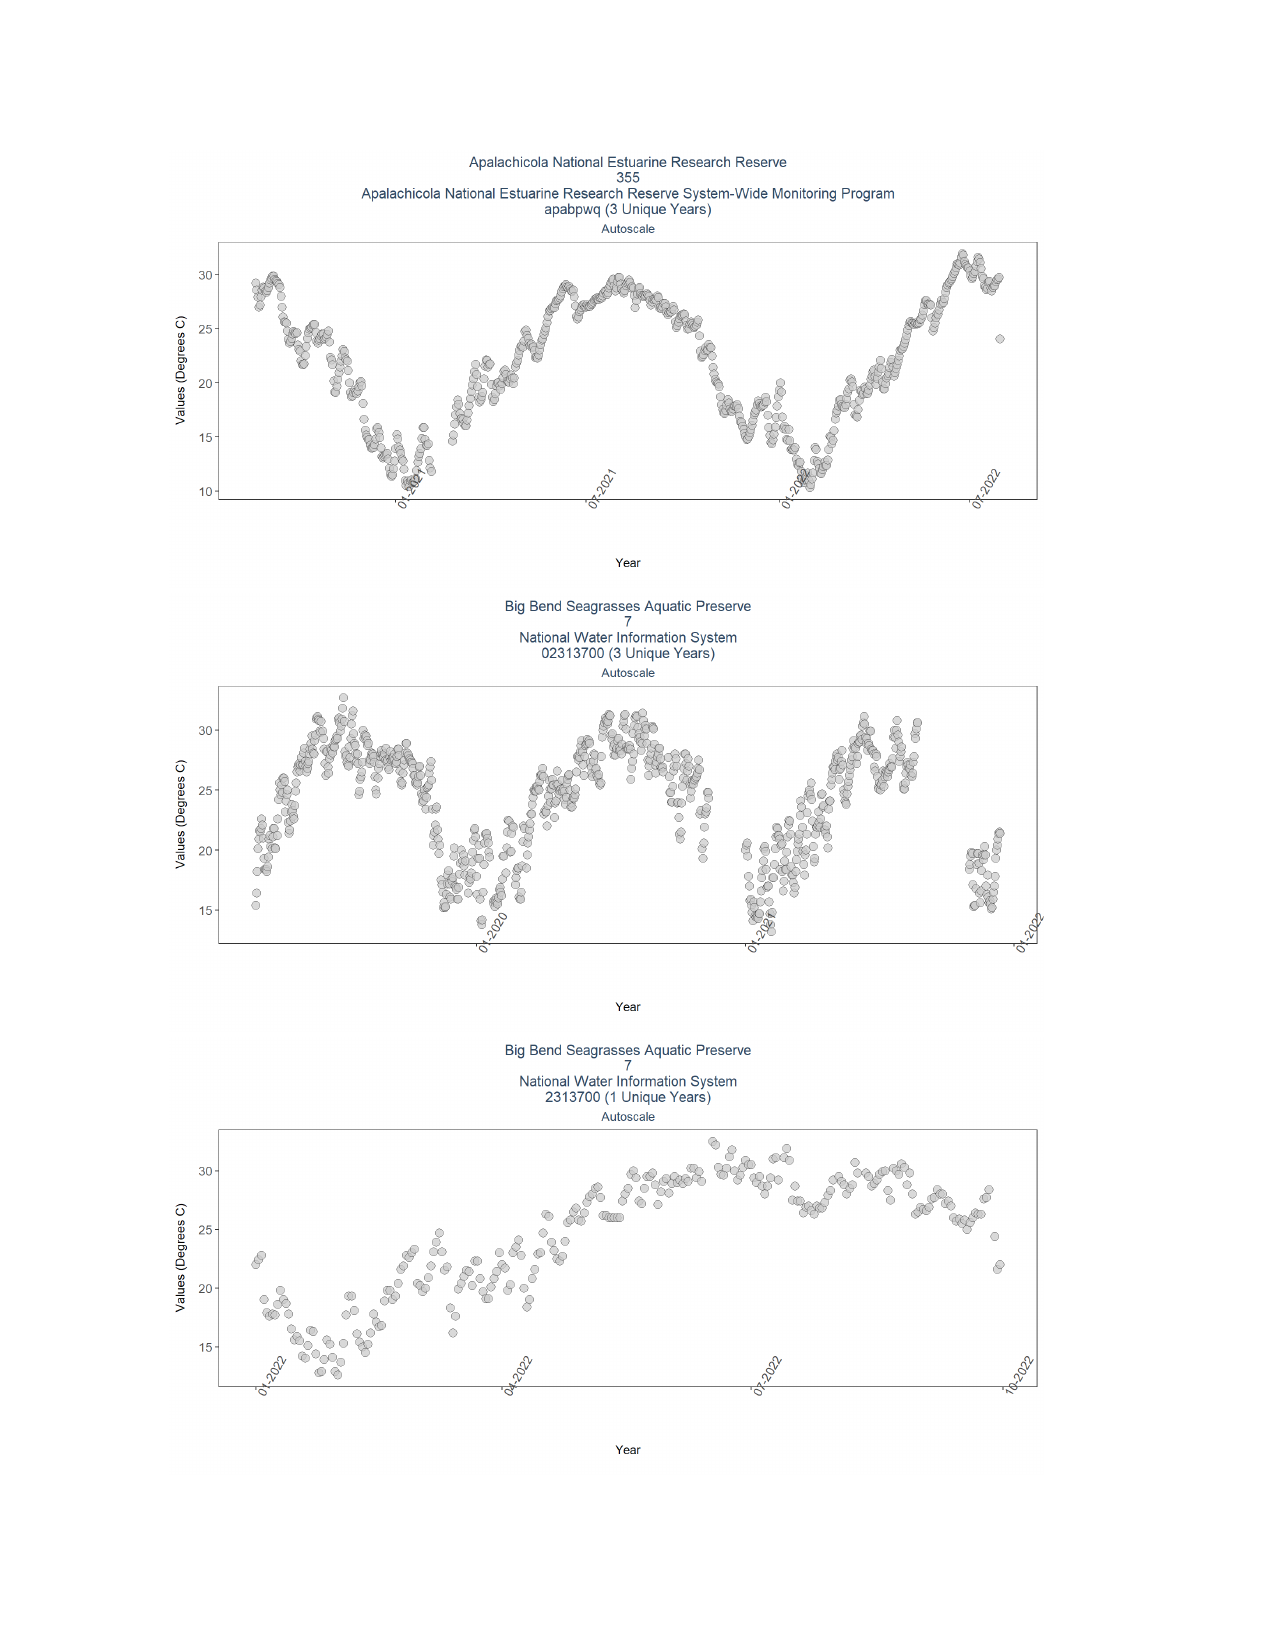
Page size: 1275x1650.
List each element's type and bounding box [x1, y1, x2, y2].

picture [168, 150, 1044, 588]
picture [168, 1037, 1044, 1475]
picture [168, 593, 1044, 1032]
